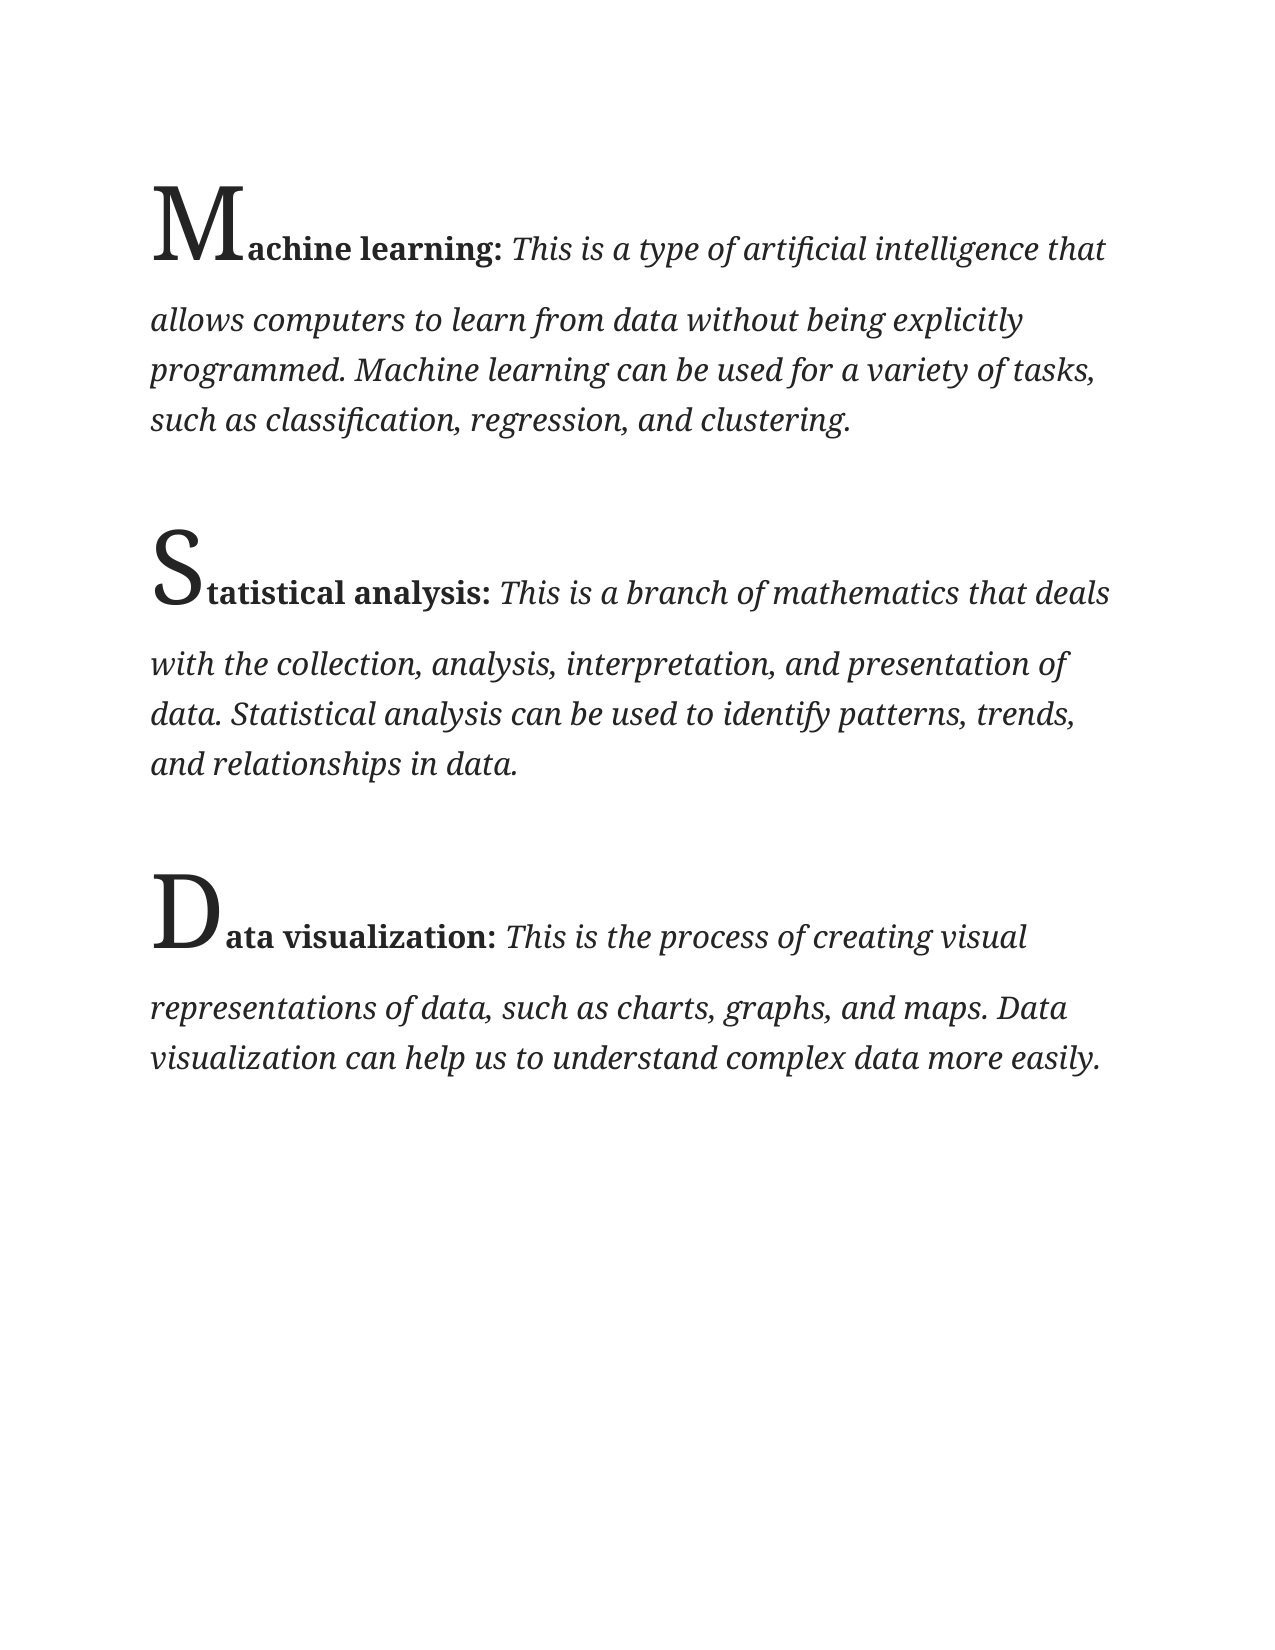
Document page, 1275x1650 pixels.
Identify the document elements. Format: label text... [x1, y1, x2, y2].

text Statistical analysis: This is a branch of mathematics that deals with the collection, analysis, interpretation, and presentation of data. Statistical analysis can be used to identify patterns, trends, and relationships in data. [150, 494, 1125, 784]
text Data visualization: This is the process of creating visual representations of data, such as charts, graphs, and maps. Data visualization can help us to understand complex data more easily. [150, 838, 1125, 1078]
text Machine learning: This is a type of artificial intelligence that allows computers to learn from data without being explicitly programmed. Machine learning can be used for a variety of tasks, such as classification, regression, and clustering. [150, 150, 1125, 440]
